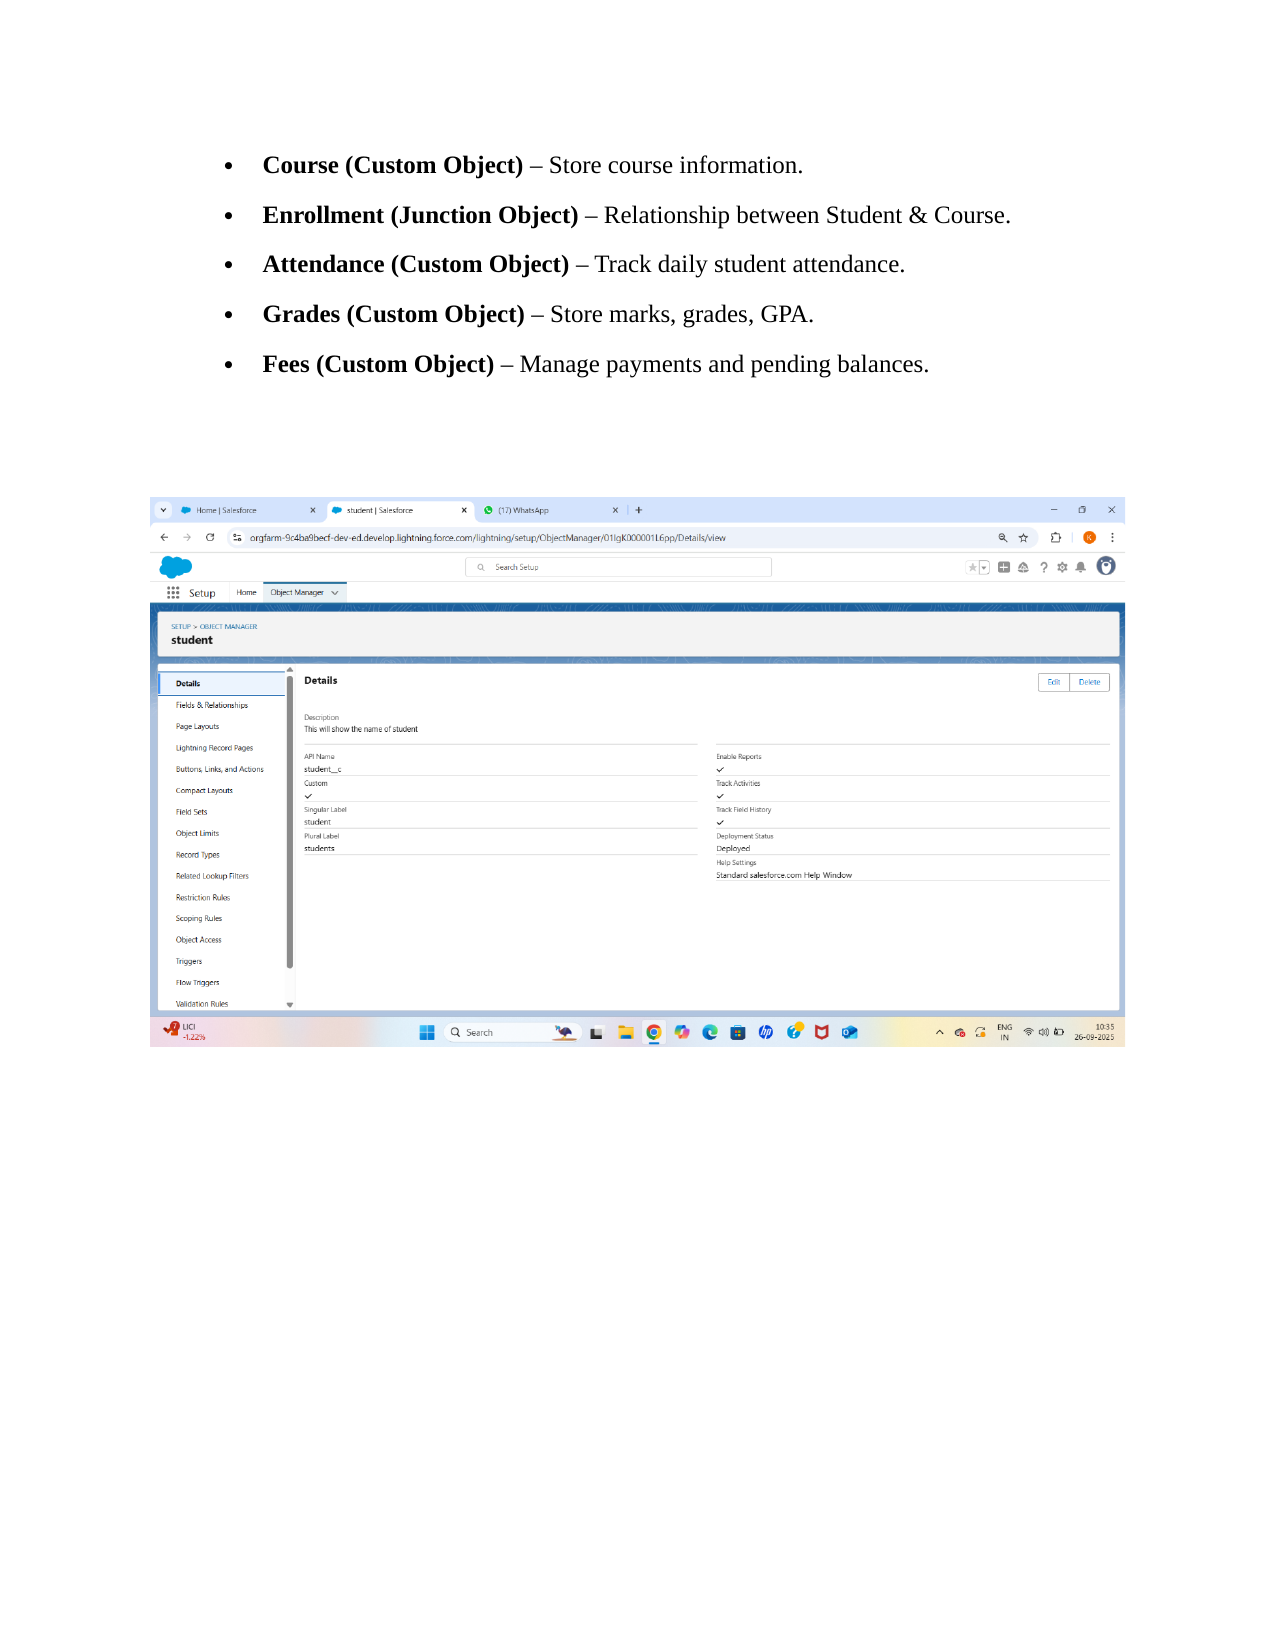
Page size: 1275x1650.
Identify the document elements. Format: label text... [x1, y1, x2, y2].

list Enrollment (Junction Object) – Relationship between Student & Course. [225, 200, 1125, 228]
picture [150, 497, 1125, 1047]
list Fees (Custom Object) – Manage payments and pending balances. [225, 349, 1125, 377]
list Course (Custom Object) – Store course information. [225, 150, 1125, 179]
list Grades (Custom Object) – Store marks, grades, GPA. [225, 299, 1125, 328]
list Attendance (Custom Object) – Track daily student attendance. [225, 249, 1125, 278]
